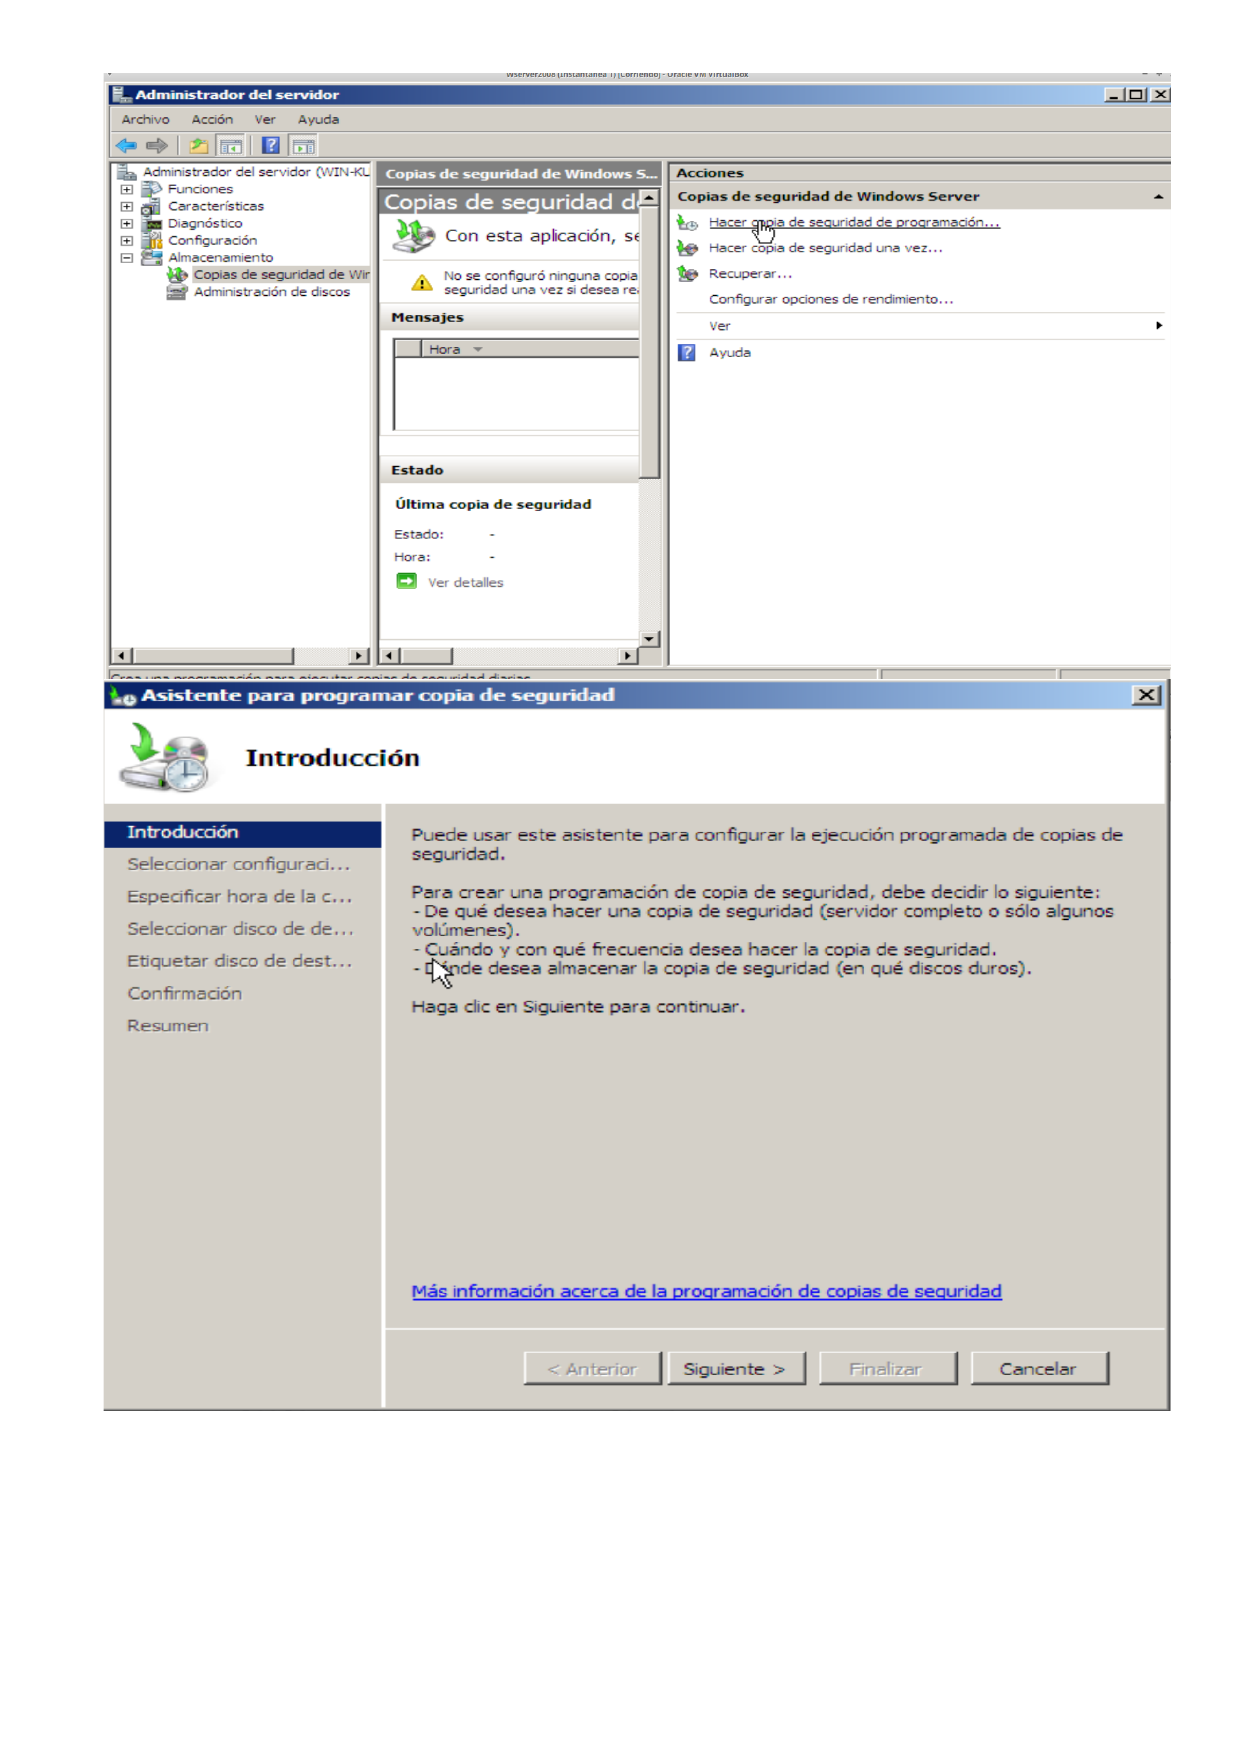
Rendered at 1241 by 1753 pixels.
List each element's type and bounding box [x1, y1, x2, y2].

picture [103, 73, 1171, 1411]
